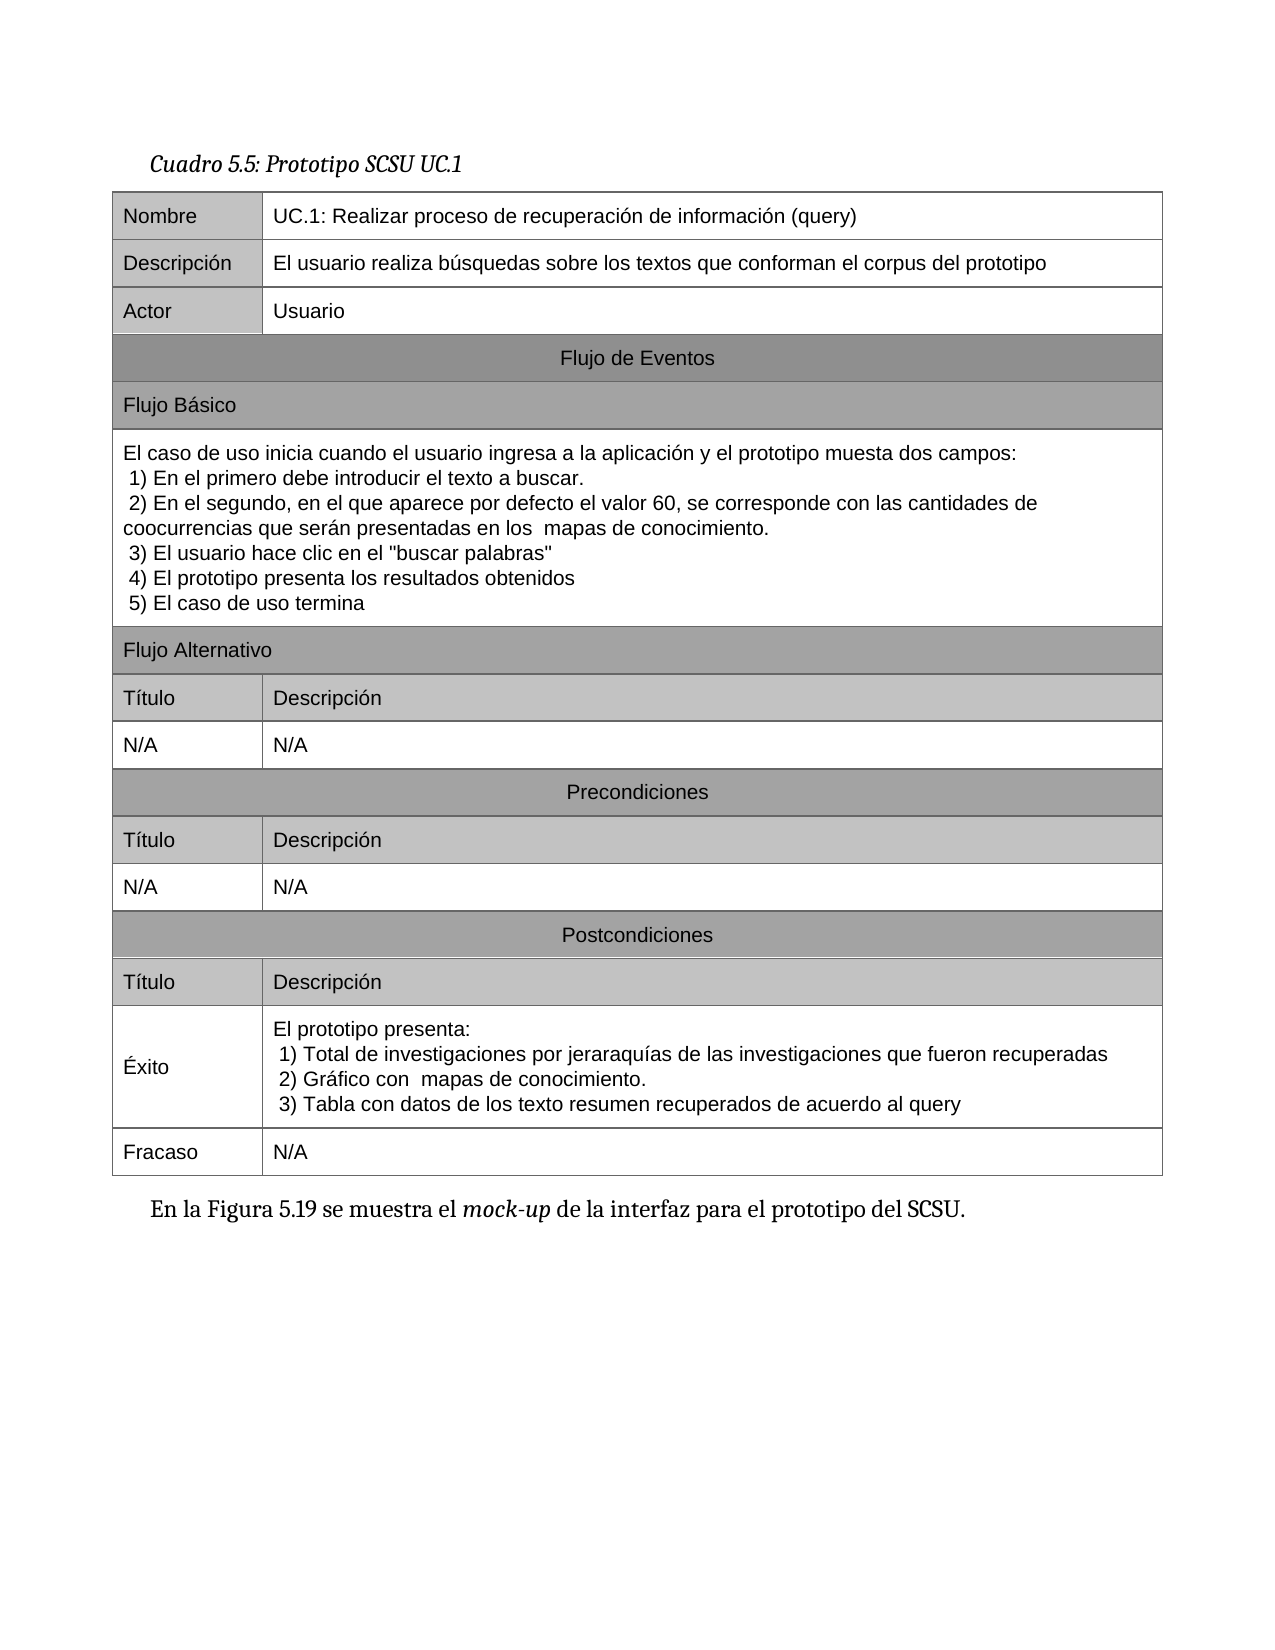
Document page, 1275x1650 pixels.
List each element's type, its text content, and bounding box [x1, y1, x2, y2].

table_cell Actor [113, 288, 262, 333]
table_cell Título [113, 817, 262, 863]
table_cell Descripción [263, 675, 1162, 720]
table_cell Precondiciones [113, 770, 1162, 815]
text En la Figura 5.19 se muestra el mock-up de la interfaz para el prototipo del SCSU. [150, 1195, 1125, 1224]
table_cell Descripción [263, 817, 1162, 863]
table_cell Éxito [113, 1006, 262, 1127]
table_cell El usuario realiza búsquedas sobre los textos que conforman el corpus del prototipo [263, 240, 1162, 286]
table_cell N/A [263, 1129, 1162, 1174]
table_cell N/A [113, 722, 262, 768]
table_cell Postcondiciones [113, 912, 1162, 957]
table_cell Título [113, 675, 262, 720]
table_cell Flujo Básico [113, 382, 1162, 428]
table_header UC.1: Realizar proceso de recuperación de información (query) [263, 193, 1162, 239]
table_cell Flujo de Eventos [113, 335, 1162, 381]
text Cuadro 5.5: Prototipo SCSU UC.1 [150, 150, 1125, 179]
table_cell Descripción [113, 240, 262, 286]
table_header Nombre [113, 193, 262, 239]
table_cell Descripción [263, 959, 1162, 1005]
table_cell N/A [263, 722, 1162, 768]
table_cell El prototipo presenta: 1) Total de investigaciones por jeraraquías de las investigaciones que fueron recuperadas 2) Gráfico con mapas de conocimiento. 3) Tabla con datos de los texto resumen recuperados de acuerdo al query [263, 1006, 1162, 1127]
table_cell N/A [113, 864, 262, 910]
table_cell Fracaso [113, 1129, 262, 1174]
table_cell Título [113, 959, 262, 1005]
table_cell El caso de uso inicia cuando el usuario ingresa a la aplicación y el prototipo muesta dos campos: 1) En el primero debe introducir el texto a buscar. 2) En el segundo, en el que aparece por defecto el valor 60, se corresponde con las cantidades de coocurrencias que serán presentadas en los mapas de conocimiento. 3) El usuario hace clic en el "buscar palabras" 4) El prototipo presenta los resultados obtenidos 5) El caso de uso termina [113, 430, 1162, 626]
table_cell N/A [263, 864, 1162, 910]
table_cell Usuario [263, 288, 1162, 333]
table_cell Flujo Alternativo [113, 627, 1162, 673]
